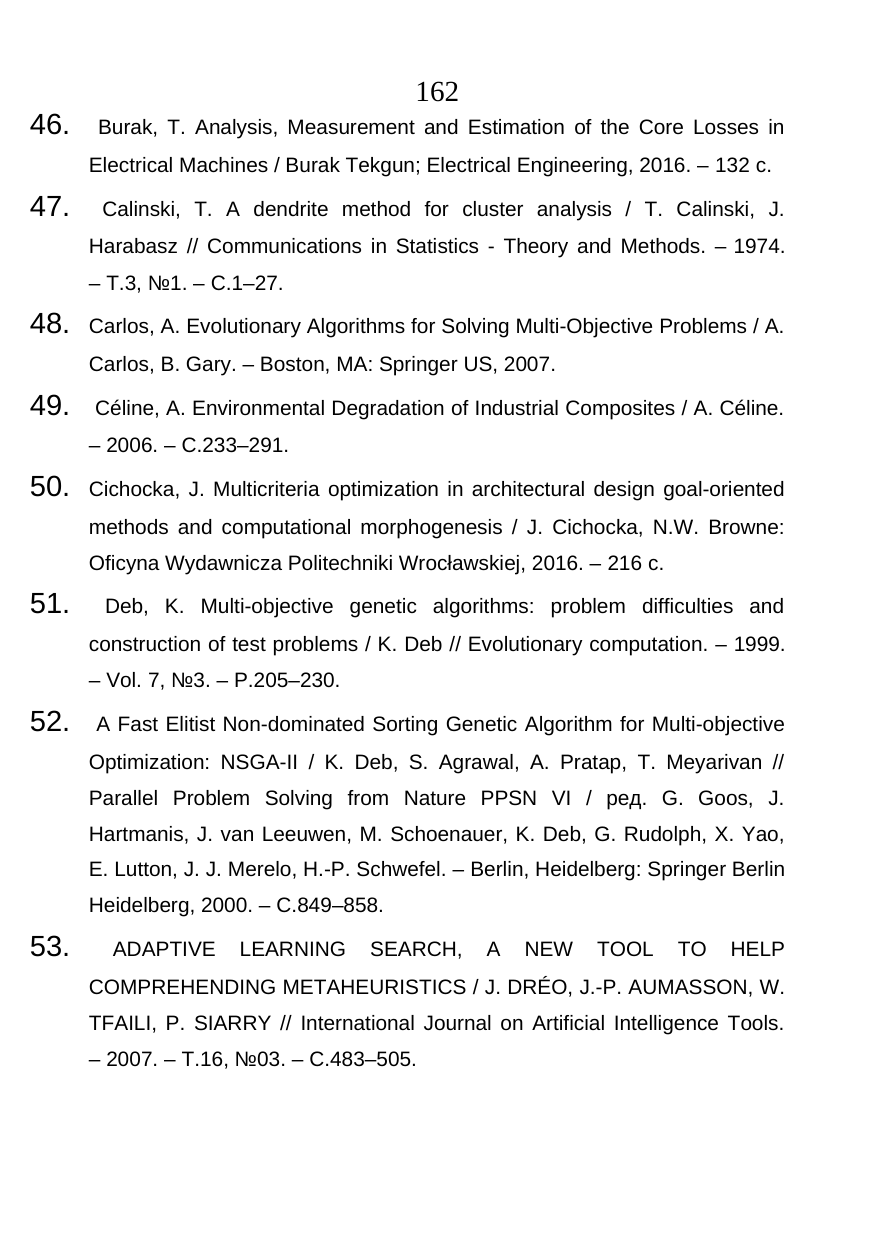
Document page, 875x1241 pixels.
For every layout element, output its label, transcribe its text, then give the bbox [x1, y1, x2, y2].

list ADAPTIVE LEARNING SEARCH, A NEW TOOL TO HELP COMPREHENDING METAHEURISTICS / J. DRÉO, J.-P. AUMASSON, W. TFAILI, P. SIARRY // International Journal on Artificial Intelligence Tools. – 2007. – Т.16, №03. – C.483–505. [29, 929, 785, 1071]
list A Fast Elitist Non-dominated Sorting Genetic Algorithm for Multi-objective Optimization: NSGA-II / K. Deb, S. Agrawal, A. Pratap, T. Meyarivan // Parallel Problem Solving from Nature PPSN VI / ред. G. Goos, J. Hartmanis, J. van Leeuwen, M. Schoenauer, K. Deb, G. Rudolph, X. Yao, E. Lutton, J. J. Merelo, H.-P. Schwefel. – Berlin, Heidelberg: Springer Berlin Heidelberg, 2000. – C.849–858. [29, 704, 785, 917]
list Céline, A. Environmental Degradation of Industrial Composites / A. Céline. – 2006. – C.233–291. [29, 388, 785, 457]
list Calinski, T. A dendrite method for cluster analysis / T. Calinski, J. Harabasz // Communications in Statistics - Theory and Methods. – 1974. – Т.3, №1. – C.1–27. [29, 189, 785, 294]
list Deb, K. Multi-objective genetic algorithms: problem difficulties and construction of test problems / K. Deb // Evolutionary computation. – 1999. – Vol. 7, №3. – P.205–230. [29, 587, 785, 692]
list Carlos, A. Evolutionary Algorithms for Solving Multi-Objective Problems / A. Carlos, B. Gary. – Boston, MA: Springer US, 2007. [29, 306, 785, 376]
list Burak, T. Analysis, Measurement and Estimation of the Core Losses in Electrical Machines / Burak Tekgun; Electrical Engineering, 2016. – 132 c. [29, 107, 785, 177]
list Cichocka, J. Multicriteria optimization in architectural design goal-oriented methods and computational morphogenesis / J. Cichocka, N.W. Browne: Oficyna Wydawnicza Politechniki Wrocławskiej, 2016. – 216 c. [29, 469, 785, 574]
